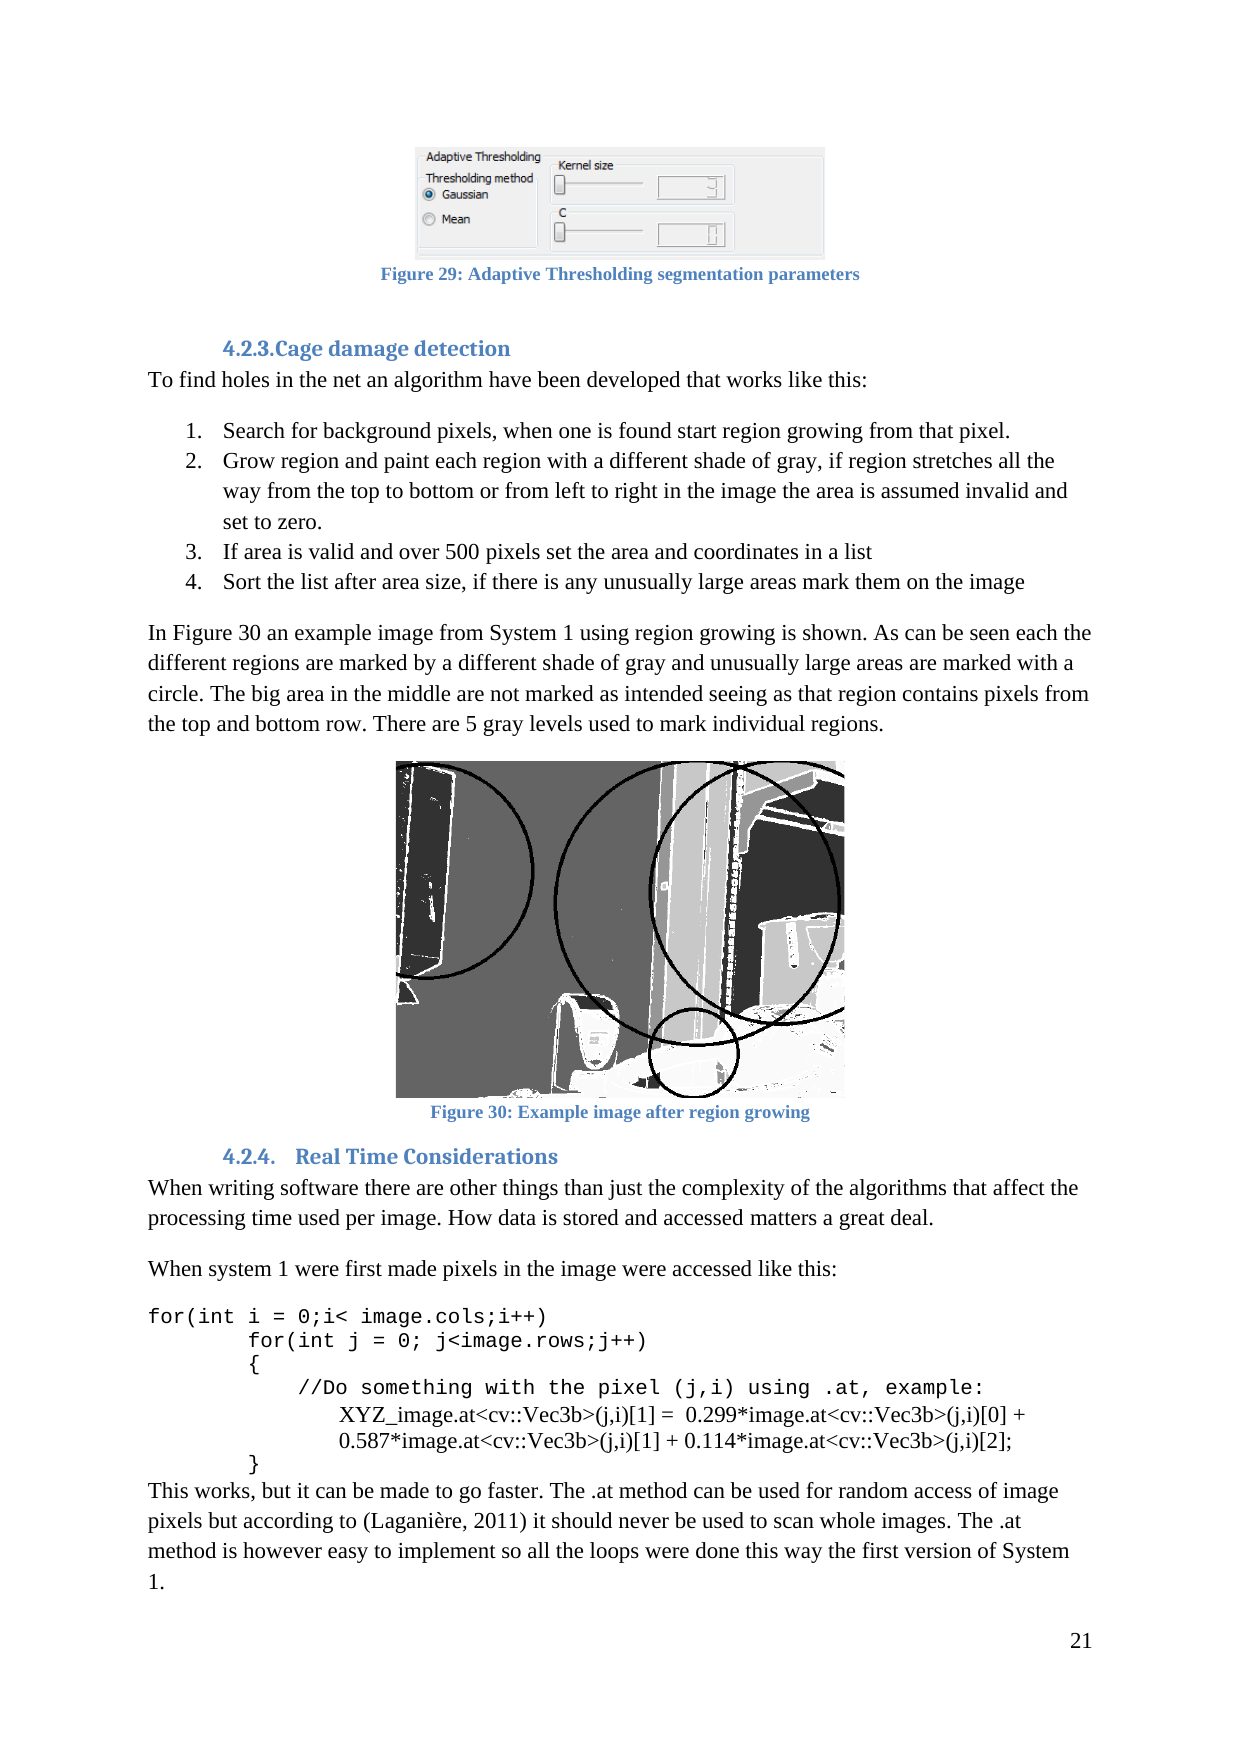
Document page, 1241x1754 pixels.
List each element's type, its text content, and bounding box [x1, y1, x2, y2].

text In Figure 30 an example image from System 1 using region growing is shown. As can be seen each the different regions are marked by a different shade of gray and unusually large areas are marked with a circle. The big area in the middle are not marked as intended seeing as that region contains pixels from the top and bottom row. There are 5 gray levels used to mark individual regions. [148, 619, 1093, 736]
text Figure 29: Adaptive Thresholding segmentation parameters [148, 263, 1093, 285]
text When system 1 were first made pixels in the image were accessed like this: [148, 1255, 1093, 1281]
subtitle Cage damage detection [223, 336, 1093, 362]
text } [148, 1453, 1093, 1477]
text To find holes in the net an algorithm have been developed that works like this: [148, 366, 1093, 392]
text for(int i = 0;i< image.cols;i++) [148, 1306, 1093, 1330]
text This works, but it can be made to go faster. The .at method can be used for random access of image pixels but according to it should never be used to scan whole images. The .at method is however easy to implement so all the loops were done this way the first version of System 1. [148, 1477, 1093, 1594]
list Grow region and paint each region with a different shade of gray, if region stretches all the way from the top to bottom or from left to right in the image the area is assumed invalid and set to zero. [185, 447, 1093, 534]
text Figure 30: Example image after region growing [148, 1101, 1093, 1123]
text for(int j = 0; j<image.rows;j++) [148, 1330, 1093, 1353]
text XYZ_image.at<cv::Vec3b>(j,i)[1] = 0.299*image.at<cv::Vec3b>(j,i)[0] + 0.587*image.at<cv::Vec3b>(j,i)[1] + 0.114*image.at<cv::Vec3b>(j,i)[2]; [338, 1401, 1093, 1453]
list Search for background pixels, when one is found start region growing from that pixel. [185, 417, 1093, 443]
list If area is valid and over 500 pixels set the area and coordinates in a list [185, 538, 1093, 564]
picture [414, 147, 826, 260]
picture [395, 761, 845, 1098]
text //Do something with the pixel (j,i) using .at, example: [148, 1377, 1093, 1401]
text { [148, 1353, 1093, 1377]
list Sort the list after area size, if there is any unusually large areas mark them on the image [185, 568, 1093, 594]
subtitle Real Time Considerations [223, 1144, 1093, 1170]
text When writing software there are other things than just the complexity of the algorithms that affect the processing time used per image. How data is stored and accessed matters a great deal. [148, 1174, 1093, 1230]
